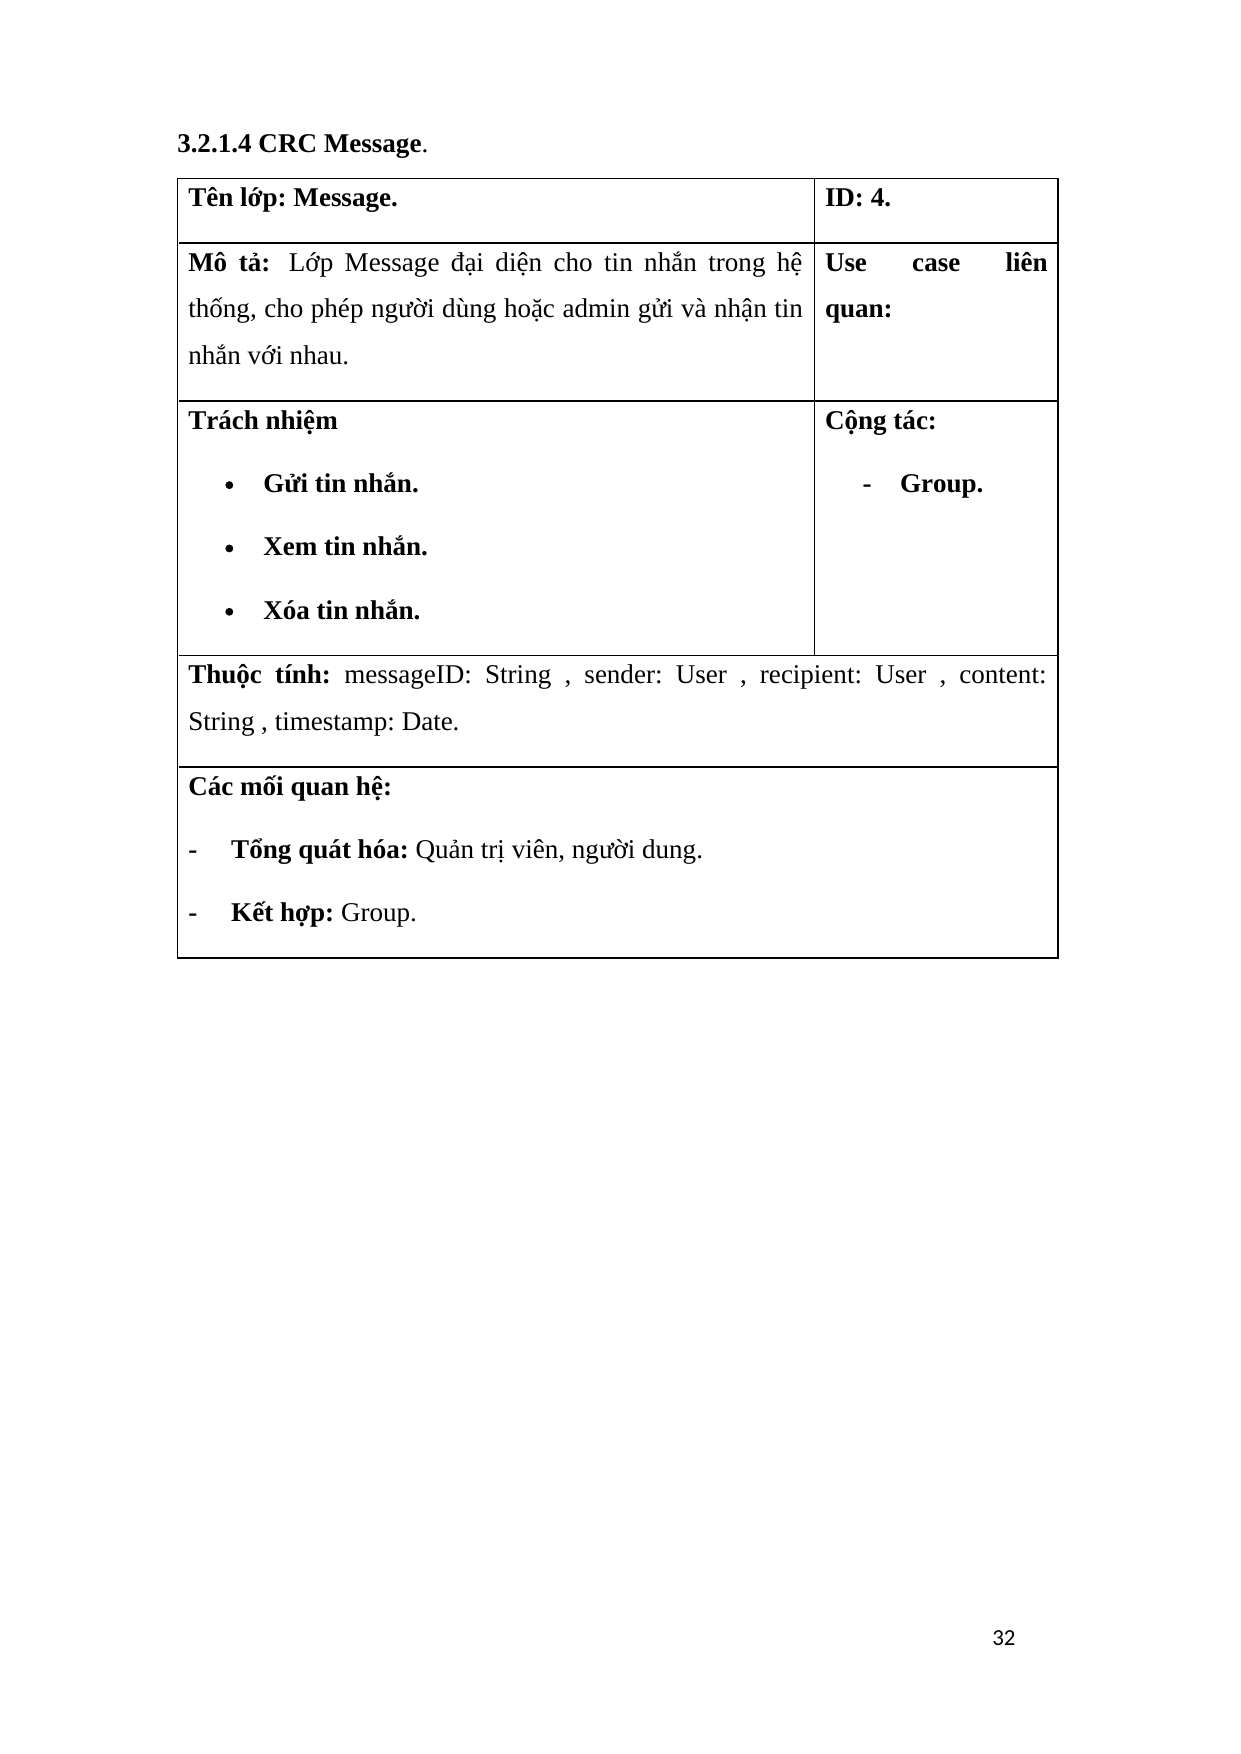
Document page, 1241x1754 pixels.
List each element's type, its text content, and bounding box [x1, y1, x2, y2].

table_cell Thuộc tính: messageID: String , sender: User , recipient: User , content: String , timestamp: Date. [178, 656, 1057, 766]
table_cell Use case liên quan: [815, 244, 1057, 400]
subtitle 3.2.1.4 CRC Message. [177, 127, 1015, 158]
table_cell Trách nhiệm Gửi tin nhắn. Xem tin nhắn. Xóa tin nhắn. [178, 401, 814, 655]
table_cell Mô tả: Lớp Message đại diện cho tin nhắn trong hệ thống, cho phép người dùng hoặc admin gửi và nhận tin nhắn với nhau. [178, 243, 814, 400]
table_header ID: 4. [815, 179, 1057, 242]
table_cell Các mối quan hệ: - Tổng quát hóa: Quản trị viên, người dung. - Kết hợp: Group. [178, 767, 1057, 957]
table_cell Cộng tác: Group. [815, 402, 1057, 655]
table_header Tên lớp: Message. [178, 179, 814, 242]
